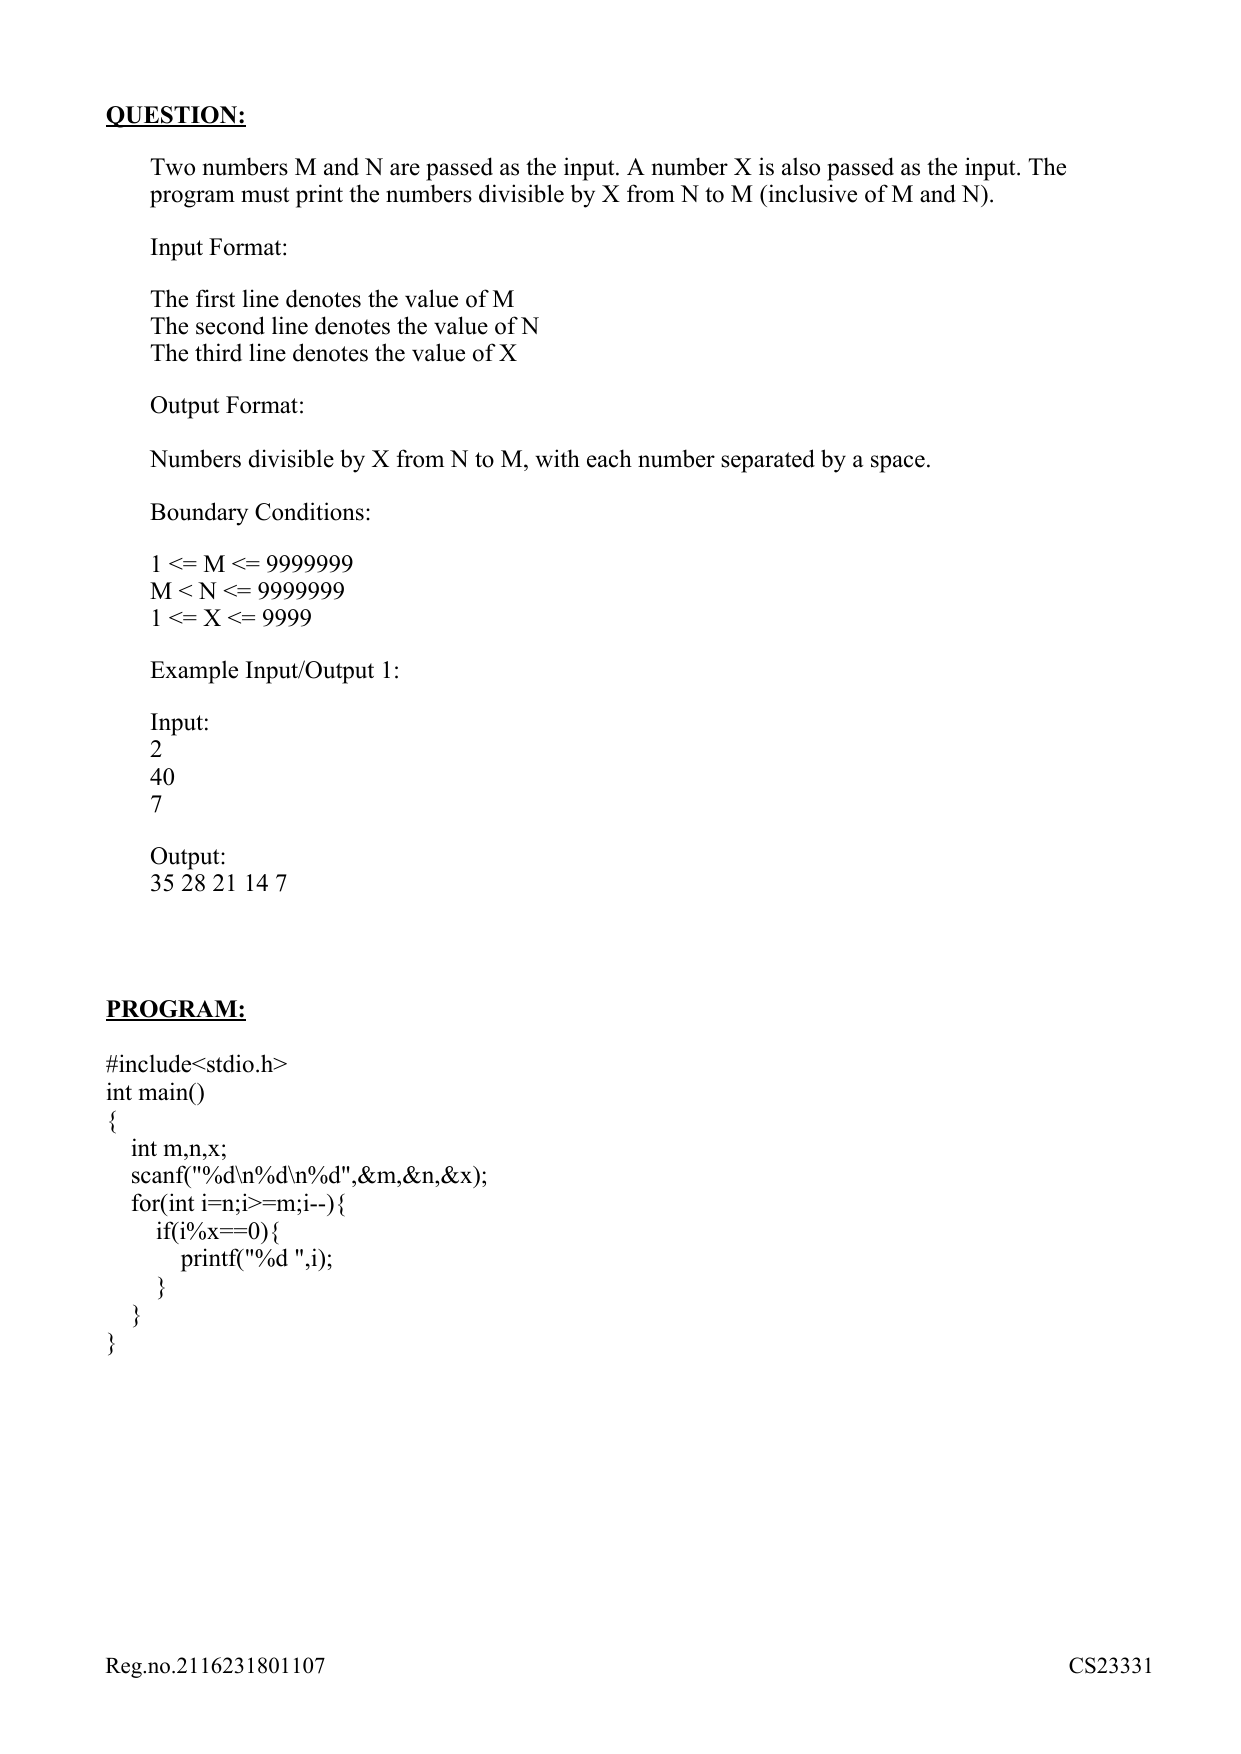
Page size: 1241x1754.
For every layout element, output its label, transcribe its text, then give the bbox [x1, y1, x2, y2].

text Output Format: Numbers divisible by X from N to M, with each number separated by a space. [150, 392, 1080, 473]
text Input Format: [150, 233, 1080, 260]
text int main() [106, 1078, 1155, 1106]
text Input: 2 40 7 [150, 709, 1080, 817]
text } [106, 1272, 1155, 1300]
text Boundary Conditions: [150, 498, 1080, 525]
text #include<stdio.h> [106, 1051, 1155, 1078]
text } [106, 1328, 1155, 1355]
text printf("%d ",i); [106, 1244, 1155, 1272]
text Output: 35 28 21 14 7 [150, 842, 1080, 897]
text } [106, 1300, 1155, 1328]
text PROGRAM: [106, 995, 1155, 1023]
text The first line denotes the value of M The second line denotes the value of N The third line denotes the value of X [150, 285, 1080, 367]
text 1 <= M <= 9999999 M < N <= 9999999 1 <= X <= 9999 [150, 550, 1080, 632]
text for(int i=n;i>=m;i--){ [106, 1189, 1155, 1217]
text QUESTION: [106, 101, 1155, 129]
text if(i%x==0){ [106, 1217, 1155, 1244]
text Example Input/Output 1: [150, 657, 1080, 684]
text Two numbers M and N are passed as the input. A number X is also passed as the input. The program must print the numbers divisible by X from N to M (inclusive of M and N). [150, 154, 1080, 208]
text int m,n,x; [106, 1134, 1155, 1161]
text scanf("%d\n%d\n%d",&m,&n,&x); [106, 1161, 1155, 1189]
text { [106, 1106, 1155, 1134]
